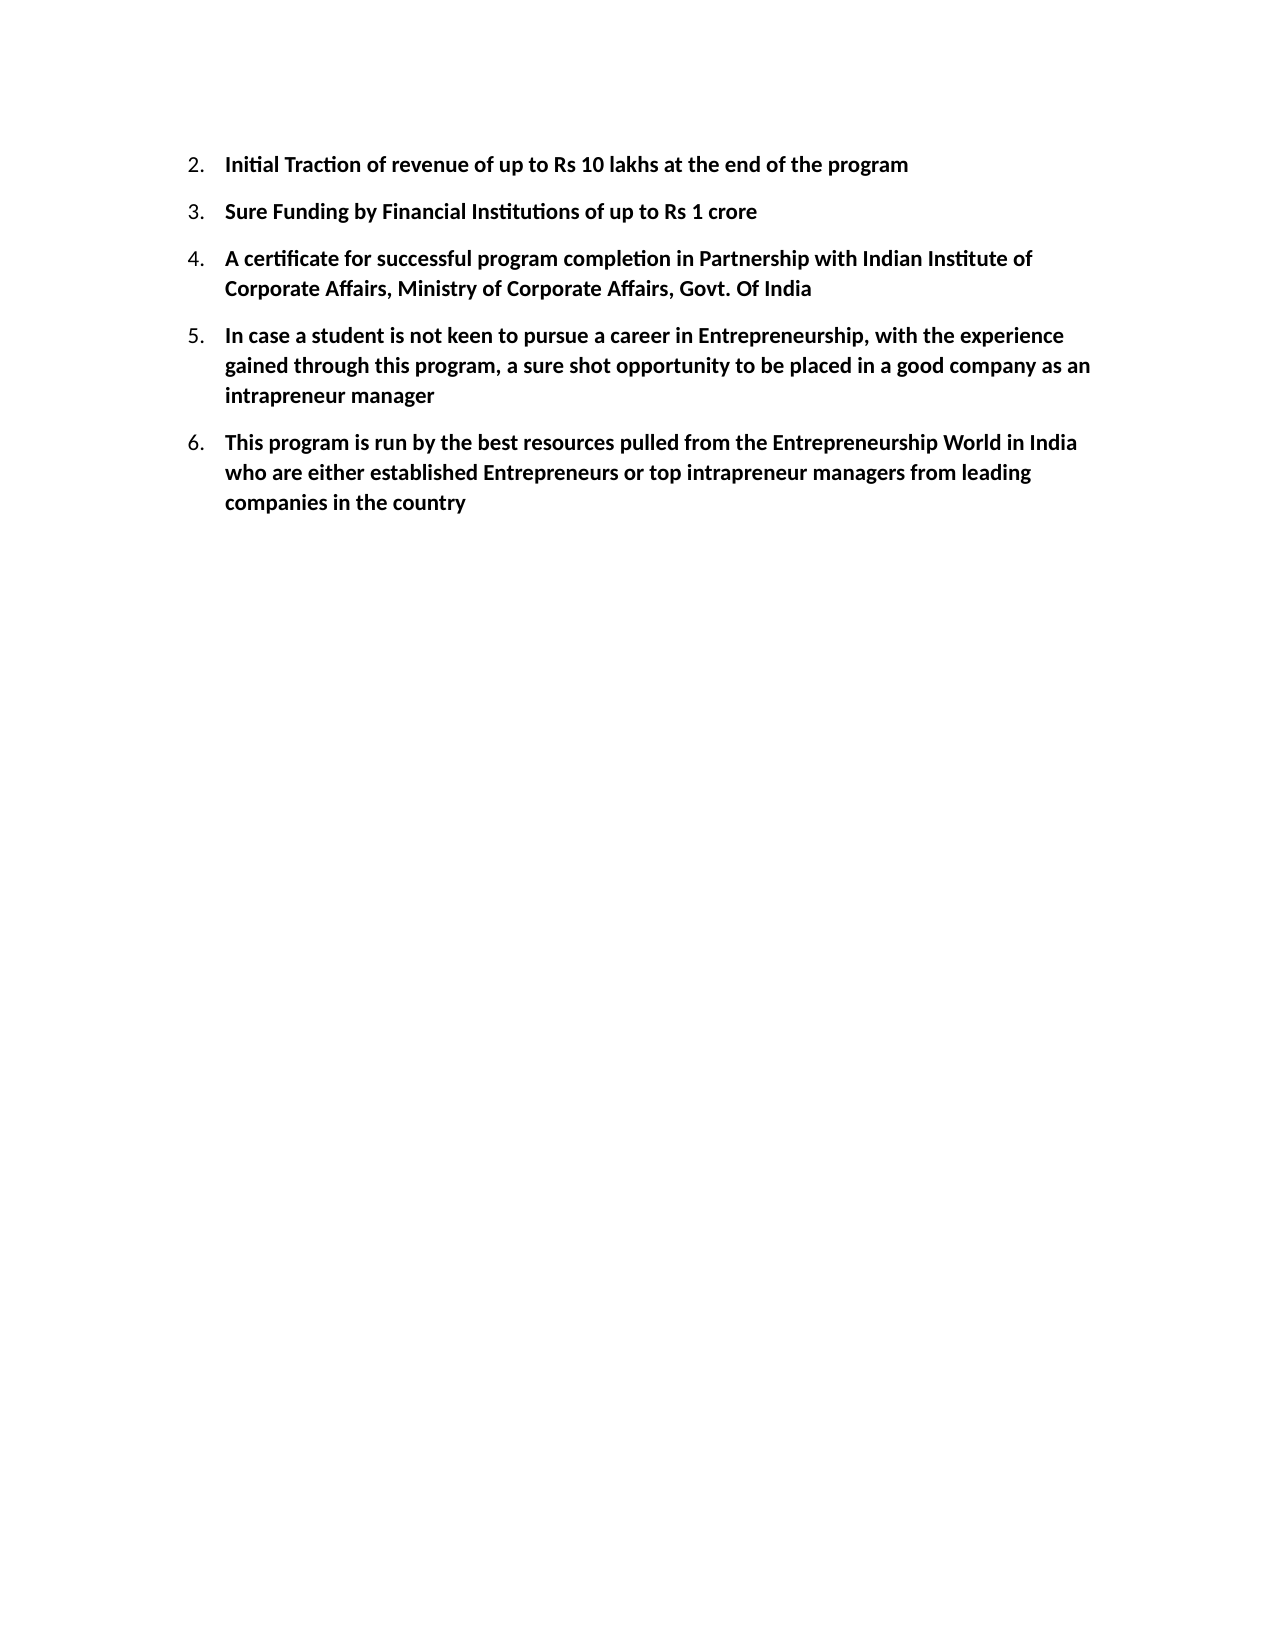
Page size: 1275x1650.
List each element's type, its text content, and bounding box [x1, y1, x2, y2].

list This program is run by the best resources pulled from the Entrepreneurship World in India who are either established Entrepreneurs or top intrapreneur managers from leading companies in the country [187, 428, 1125, 517]
list A certificate for successful program completion in Partnership with Indian Institute of Corporate Affairs, Ministry of Corporate Affairs, Govt. Of India [187, 244, 1125, 302]
list Initial Traction of revenue of up to Rs 10 lakhs at the end of the program [187, 150, 1125, 178]
list In case a student is not keen to pursue a career in Entrepreneurship, with the experience gained through this program, a sure shot opportunity to be placed in a good company as an intrapreneur manager [187, 321, 1125, 409]
list Sure Funding by Financial Institutions of up to Rs 1 crore [187, 197, 1125, 225]
